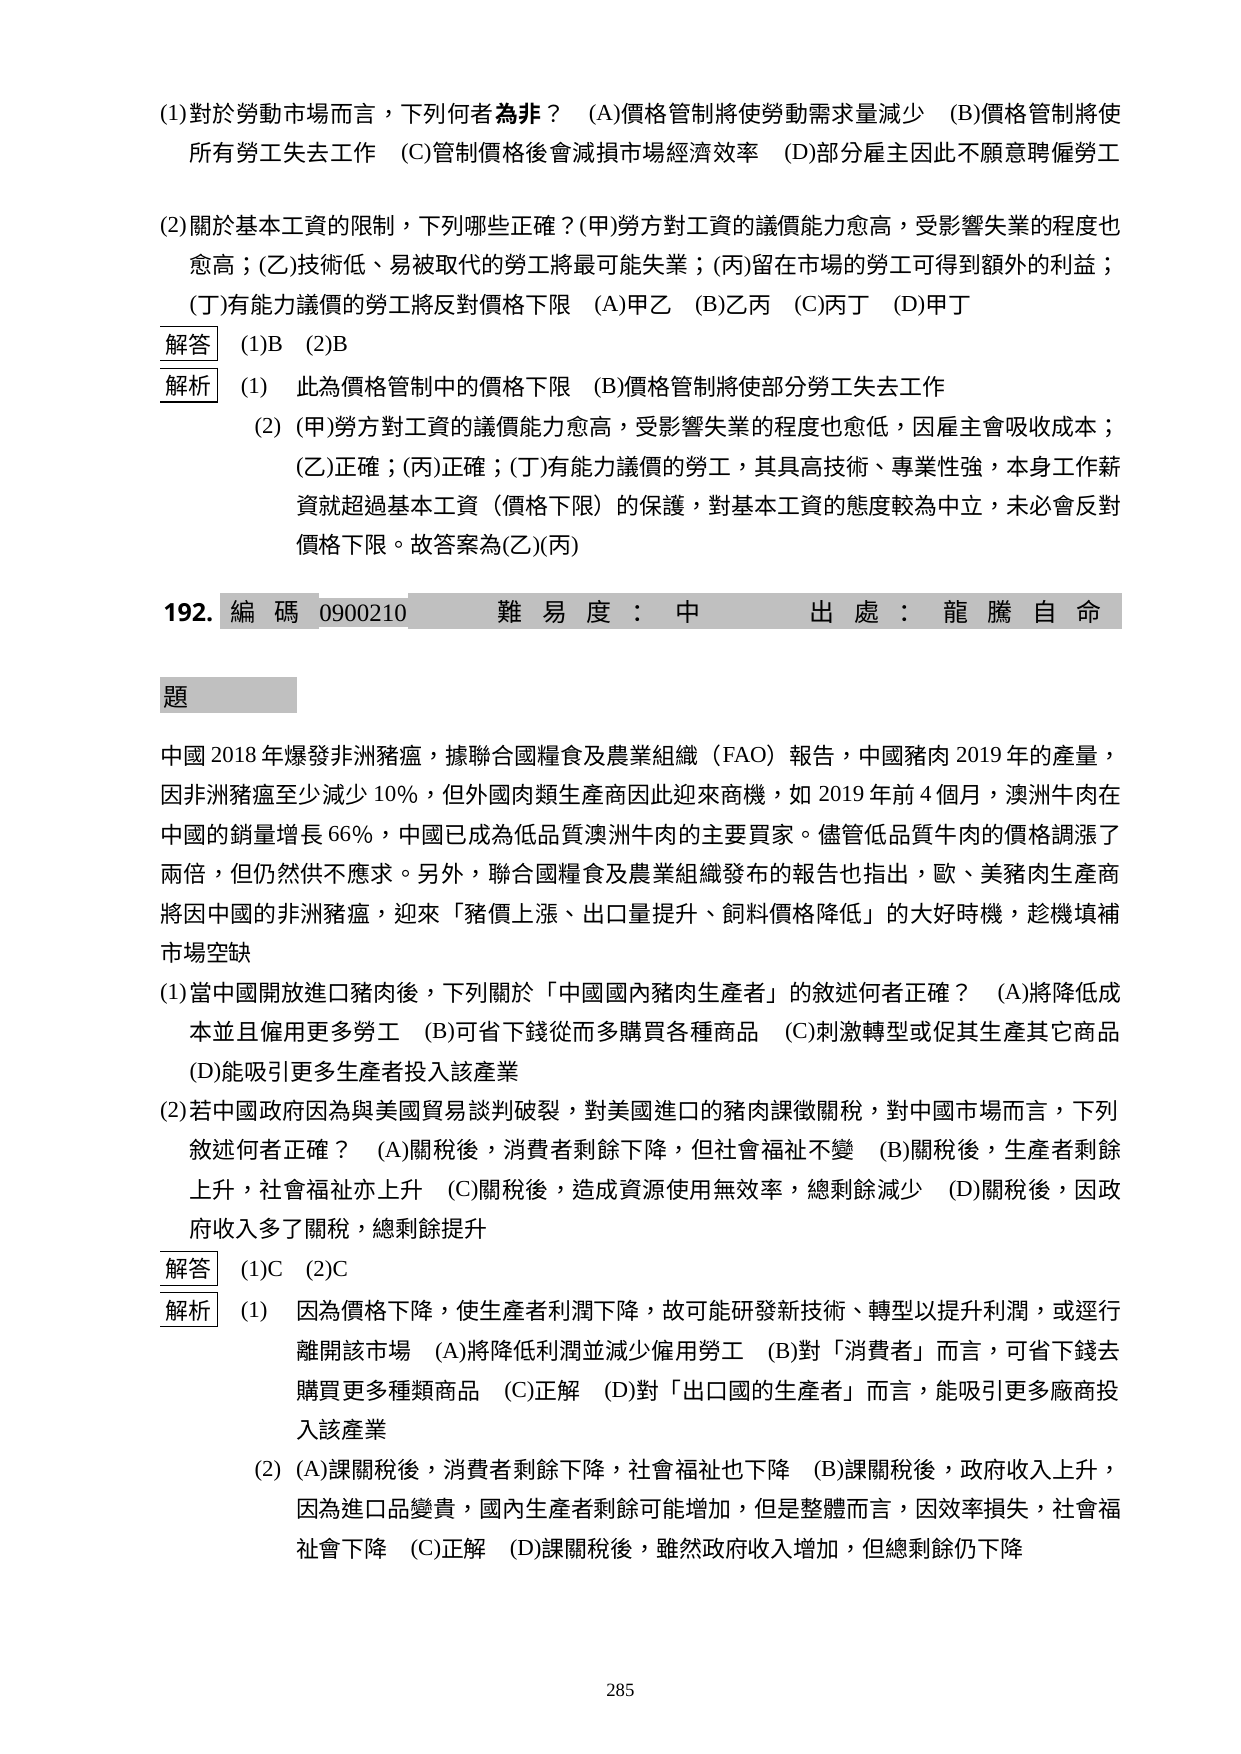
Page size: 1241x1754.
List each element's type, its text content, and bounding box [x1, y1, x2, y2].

text 解答 (1)C (2)C [218, 1251, 1122, 1286]
text (2) 若中國政府因為與美國貿易談判破裂，對美國進口的豬肉課徵關稅，對中國市場而言，下列敘述何者正確？ (A)關稅後，消費者剩餘下降，但社會福祉不變 (B)關稅後，生產者剩餘上升，社會福祉亦上升 (C)關稅後，造成資源使用無效率，總剩餘減少 (D)關稅後，因政府收入多了關稅，總剩餘提升 [160, 1093, 1122, 1244]
list 編碼0900210 難易度：中 出處：龍騰自命題 [160, 575, 1122, 731]
text 解答 (1)C (2)C [160, 1252, 217, 1285]
text 解答 (1)B (2)B [218, 326, 1122, 361]
text 解析 (1) 此為價格管制中的價格下限 (B)價格管制將使部分勞工失去工作 [218, 368, 1122, 402]
text (2) (A)課關稅後，消費者剩餘下降，社會福祉也下降 (B)課關稅後，政府收入上升，因為進口品變貴，國內生產者剩餘可能增加，但是整體而言，因效率損失，社會福祉會下降 (C)正解 (D)課關稅後，雖然政府收入增加，但總剩餘仍下降 [254, 1452, 1122, 1564]
text 解析 (1) 因為價格下降，使生產者利潤下降，故可能研發新技術、轉型以提升利潤，或逕行離開該市場 (A)將降低利潤並減少僱用勞工 (B)對「消費者」而言，可省下錢去購買更多種類商品 (C)正解 (D)對「出口國的生產者」而言，能吸引更多廠商投入該產業 [160, 1292, 1122, 1445]
text (1) 對於勞動市場而言，下列何者為非？ (A)價格管制將使勞動需求量減少 (B)價格管制將使所有勞工失去工作 (C)管制價格後會減損市場經濟效率 (D)部分雇主因此不願意聘僱勞工 [160, 96, 1122, 202]
text 解答 (1)B (2)B [160, 327, 217, 360]
text 中國2018年爆發非洲豬瘟，據聯合國糧食及農業組織（FAO）報告，中國豬肉2019年的產量，因非洲豬瘟至少減少10％，但外國肉類生產商因此迎來商機，如2019年前4個月，澳洲牛肉在中國的銷量增長66％，中國已成為低品質澳洲牛肉的主要買家。儘管低品質牛肉的價格調漲了兩倍，但仍然供不應求。另外，聯合國糧食及農業組織發布的報告也指出，歐、美豬肉生產商將因中國的非洲豬瘟，迎來「豬價上漲、出口量提升、飼料價格降低」的大好時機，趁機填補市場空缺 [160, 738, 1122, 968]
text (1) 當中國開放進口豬肉後，下列關於「中國國內豬肉生產者」的敘述何者正確？ (A)將降低成本並且僱用更多勞工 (B)可省下錢從而多購買各種商品 (C)刺激轉型或促其生產其它商品 (D)能吸引更多生產者投入該產業 [160, 974, 1122, 1087]
text (2) (甲)勞方對工資的議價能力愈高，受影響失業的程度也愈低，因雇主會吸收成本；(乙)正確；(丙)正確；(丁)有能力議價的勞工，其具高技術、專業性強，本身工作薪資就超過基本工資（價格下限）的保護，對基本工資的態度較為中立，未必會反對價格下限。故答案為(乙)(丙) [254, 409, 1122, 561]
text (2) 關於基本工資的限制，下列哪些正確？(甲)勞方對工資的議價能力愈高，受影響失業的程度也愈高；(乙)技術低、易被取代的勞工將最可能失業；(丙)留在市場的勞工可得到額外的利益；(丁)有能力議價的勞工將反對價格下限 (A)甲乙 (B)乙丙 (C)丙丁 (D)甲丁 [160, 208, 1122, 320]
